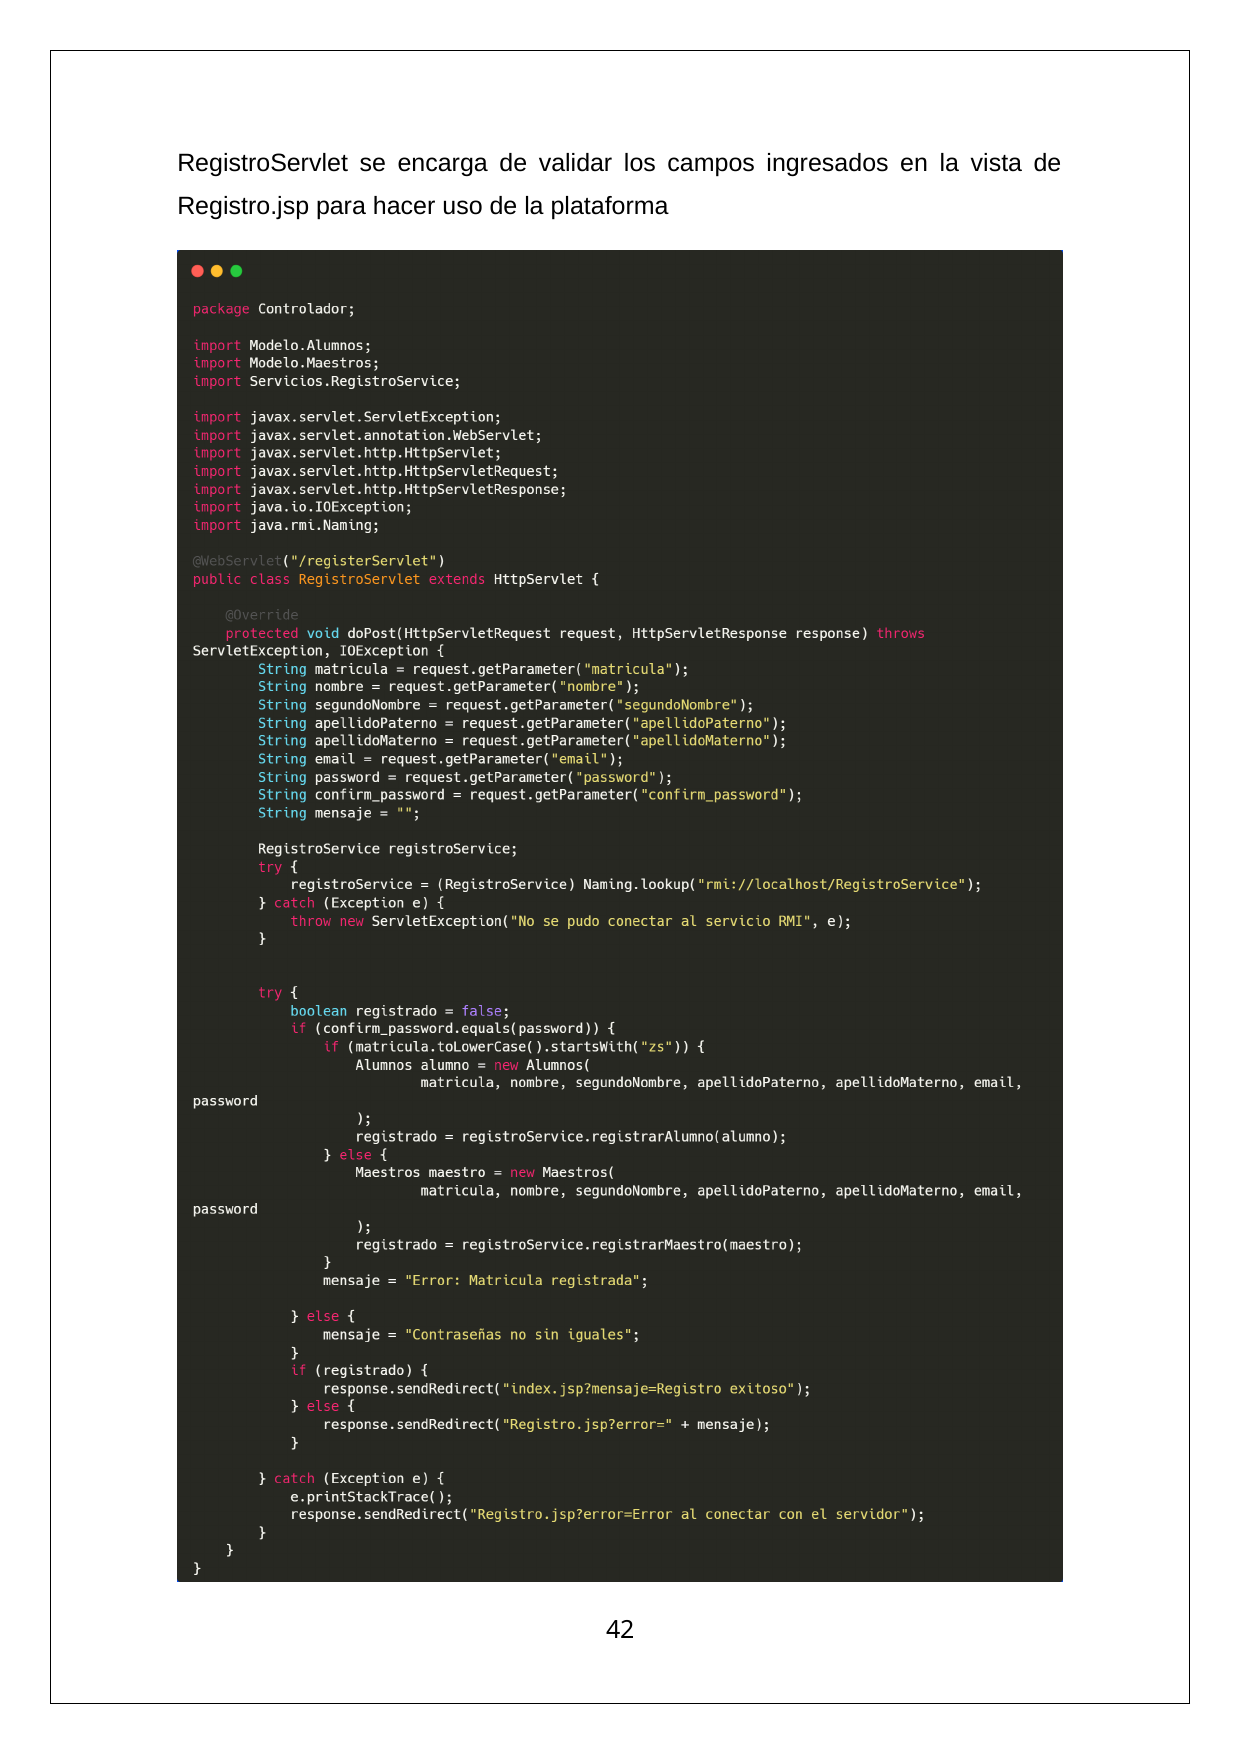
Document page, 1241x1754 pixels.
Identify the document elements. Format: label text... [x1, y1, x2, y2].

picture [177, 250, 1063, 1582]
text RegistroServlet se encarga de validar los campos ingresados en la vista de Registro.jsp para hacer uso de la plataforma [177, 147, 1063, 219]
